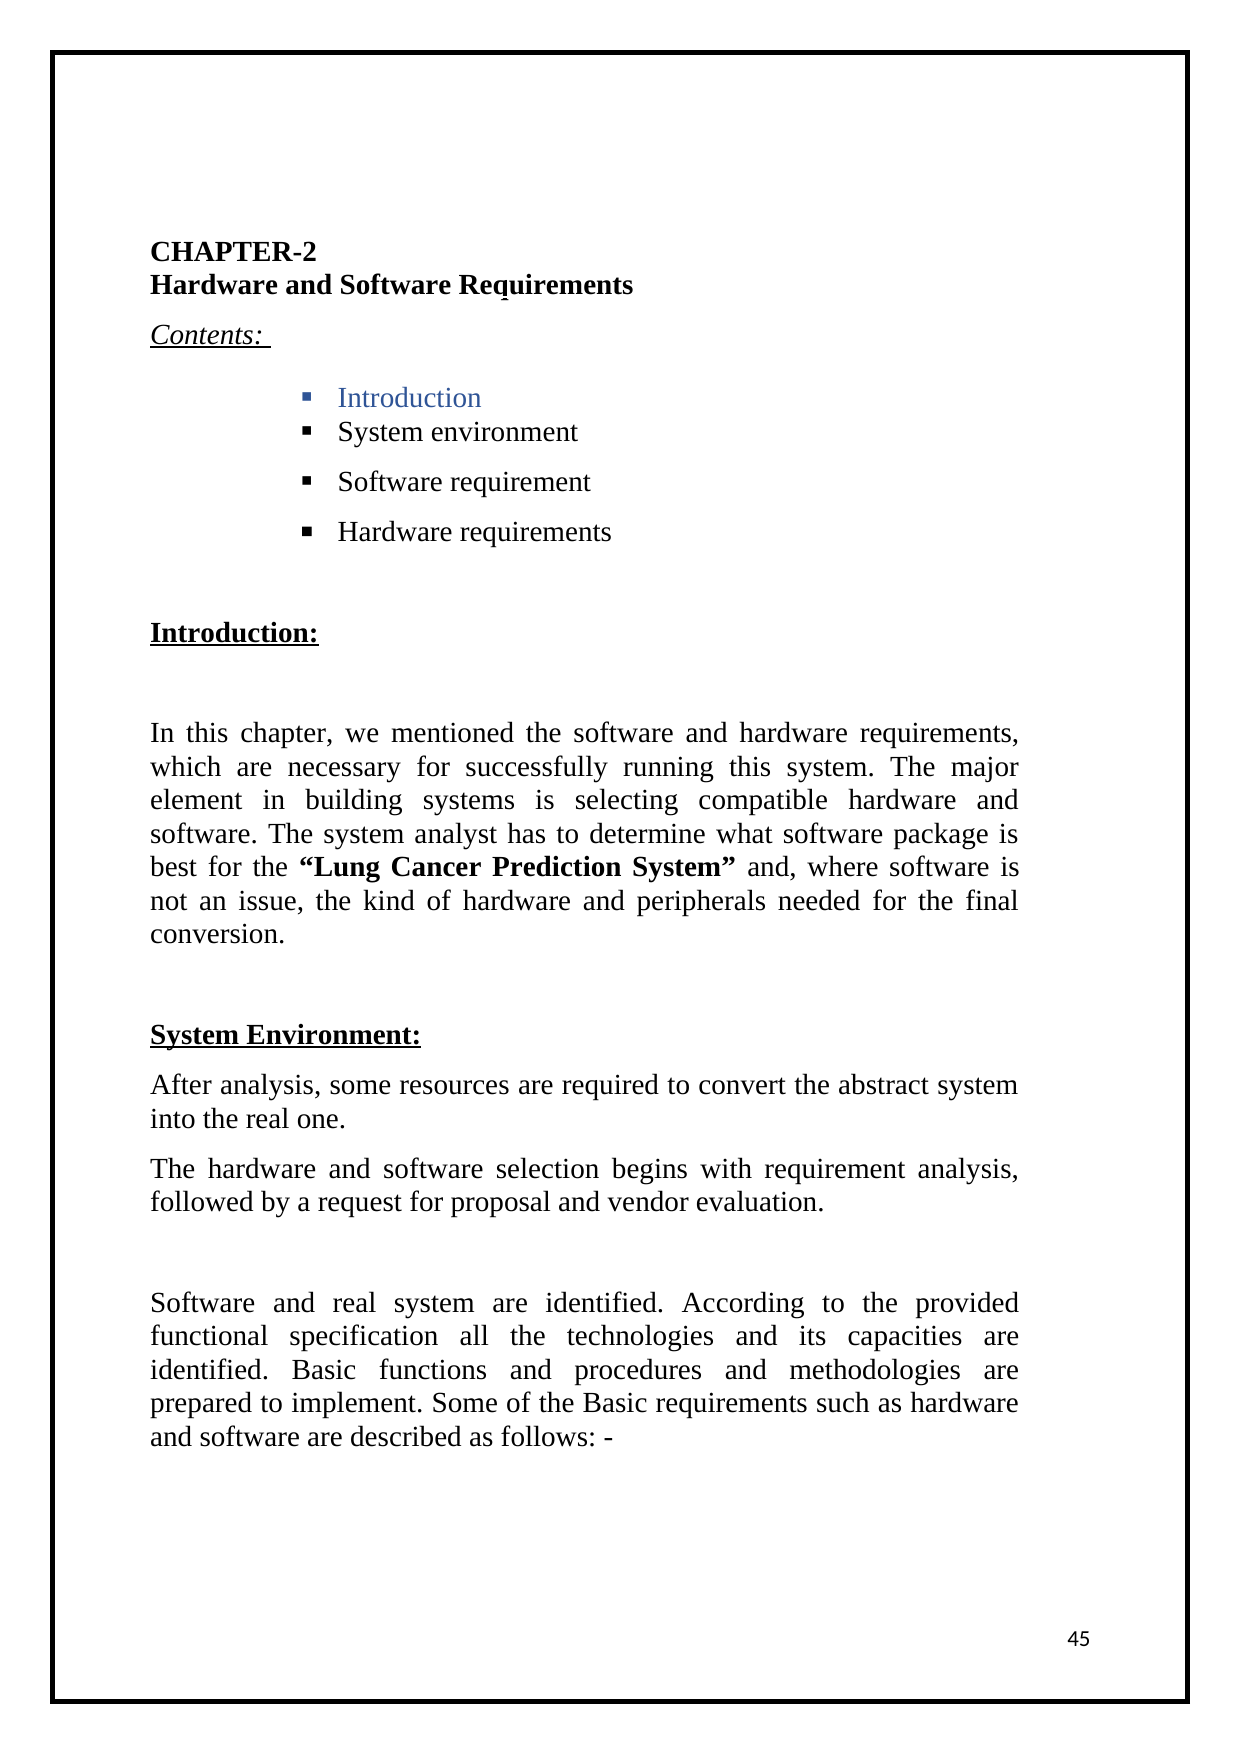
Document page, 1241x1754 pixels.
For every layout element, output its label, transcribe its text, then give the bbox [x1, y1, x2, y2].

text Hardware and Software Requirements [150, 267, 1090, 301]
text The hardware and software selection begins with requirement analysis, followed by a request for proposal and vendor evaluation. [150, 1151, 1020, 1218]
subtitle CHAPTER-2 [150, 234, 1090, 267]
list System environment [300, 414, 1090, 447]
list Hardware requirements [300, 514, 1090, 548]
list Software requirement [300, 464, 1090, 498]
text Contents: [150, 317, 1090, 351]
text Software and real system are identified. According to the provided functional specification all the technologies and its capacities are identified. Basic functions and procedures and methodologies are prepared to implement. Some of the Basic requirements such as hardware and software are described as follows: - [150, 1285, 1020, 1453]
text System Environment: [150, 1017, 1020, 1051]
text After analysis, some resources are required to convert the abstract system into the real one. [150, 1067, 1020, 1134]
text In this chapter, we mentioned the software and hardware requirements, which are necessary for successfully running this system. The major element in building systems is selecting compatible hardware and software. The system analyst has to determine what software package is best for the “Lung Cancer Prediction System” and, where software is not an issue, the kind of hardware and peripherals needed for the final conversion. [150, 715, 1020, 950]
subtitle Introduction [300, 380, 1090, 414]
text Introduction: [150, 615, 1090, 648]
